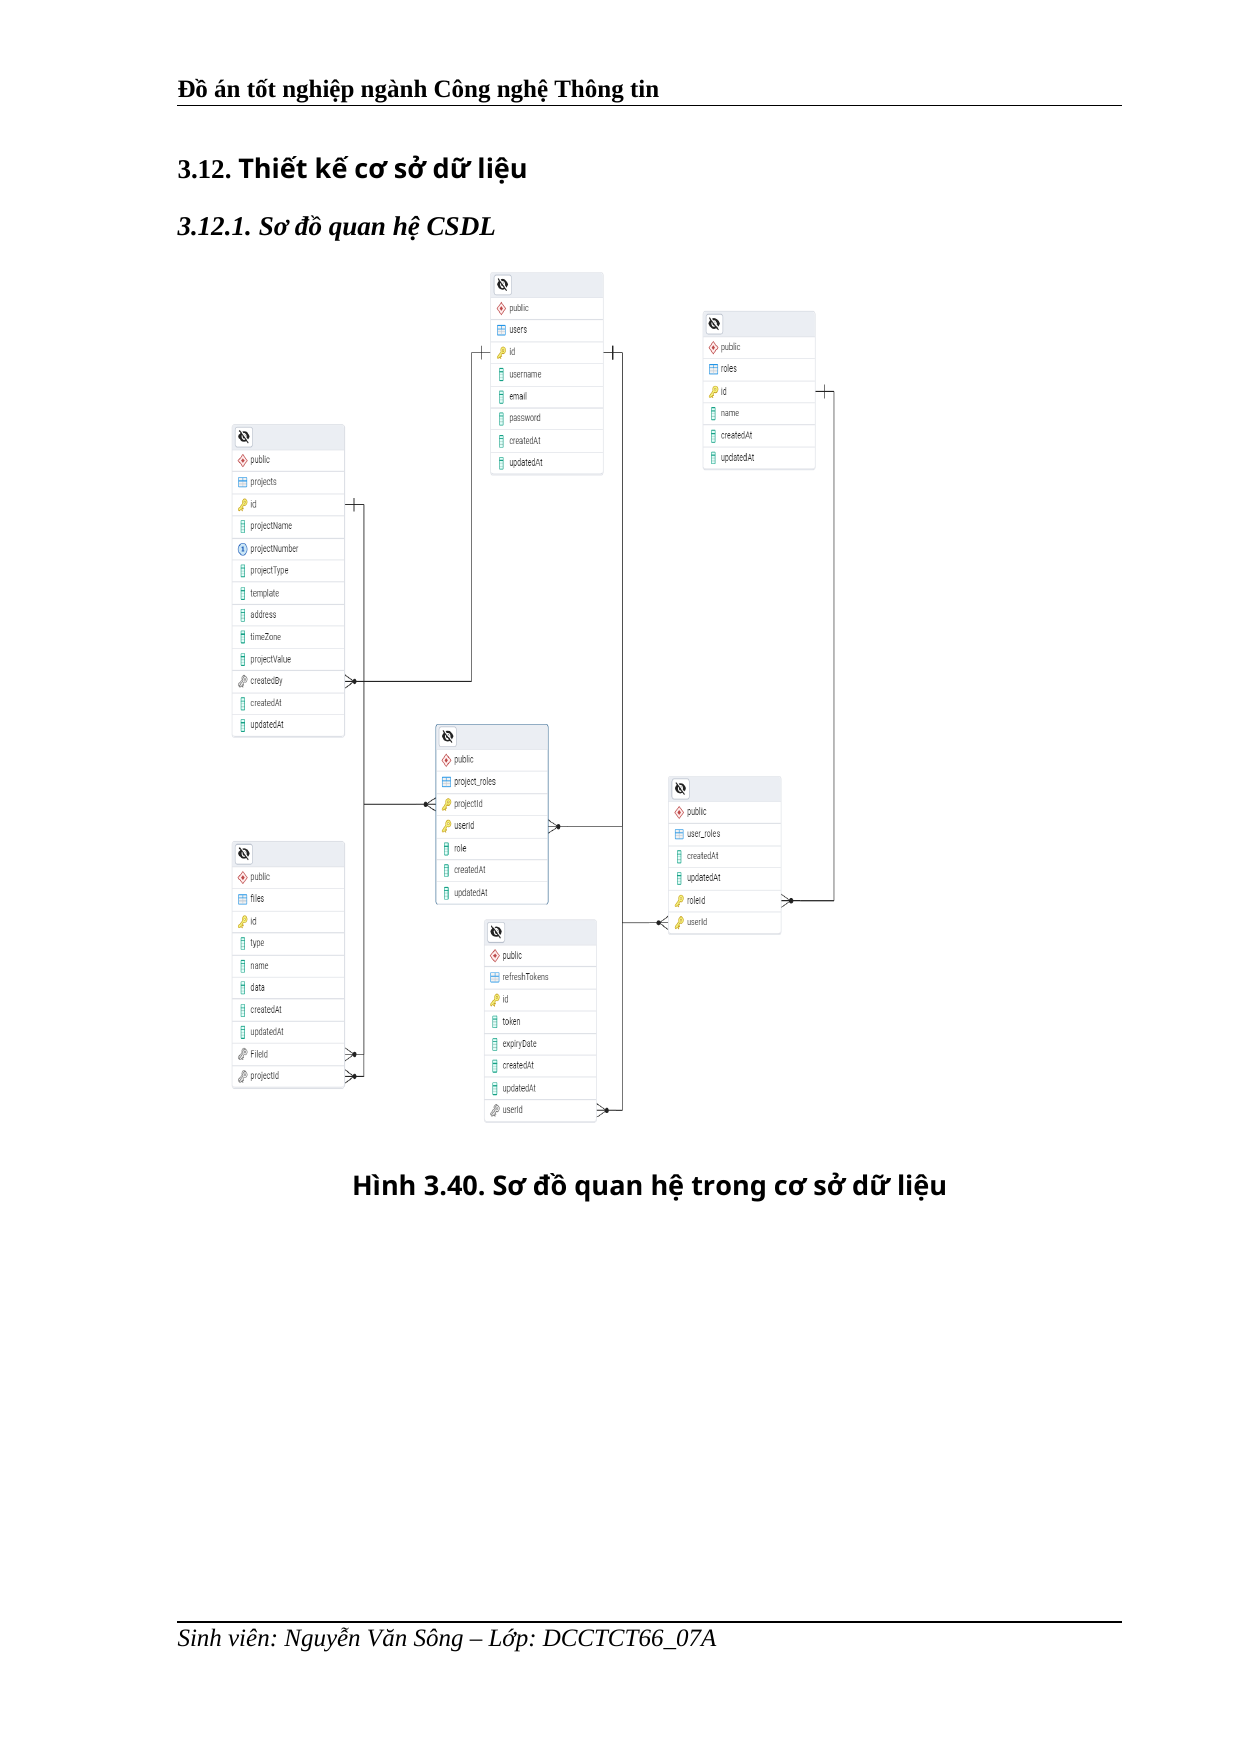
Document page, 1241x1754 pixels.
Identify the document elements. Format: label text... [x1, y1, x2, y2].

picture [225, 263, 1074, 1144]
subtitle Sơ đồ quan hệ CSDL [177, 210, 1122, 241]
subtitle Thiết kế cơ sở dữ liệu [177, 150, 1122, 187]
